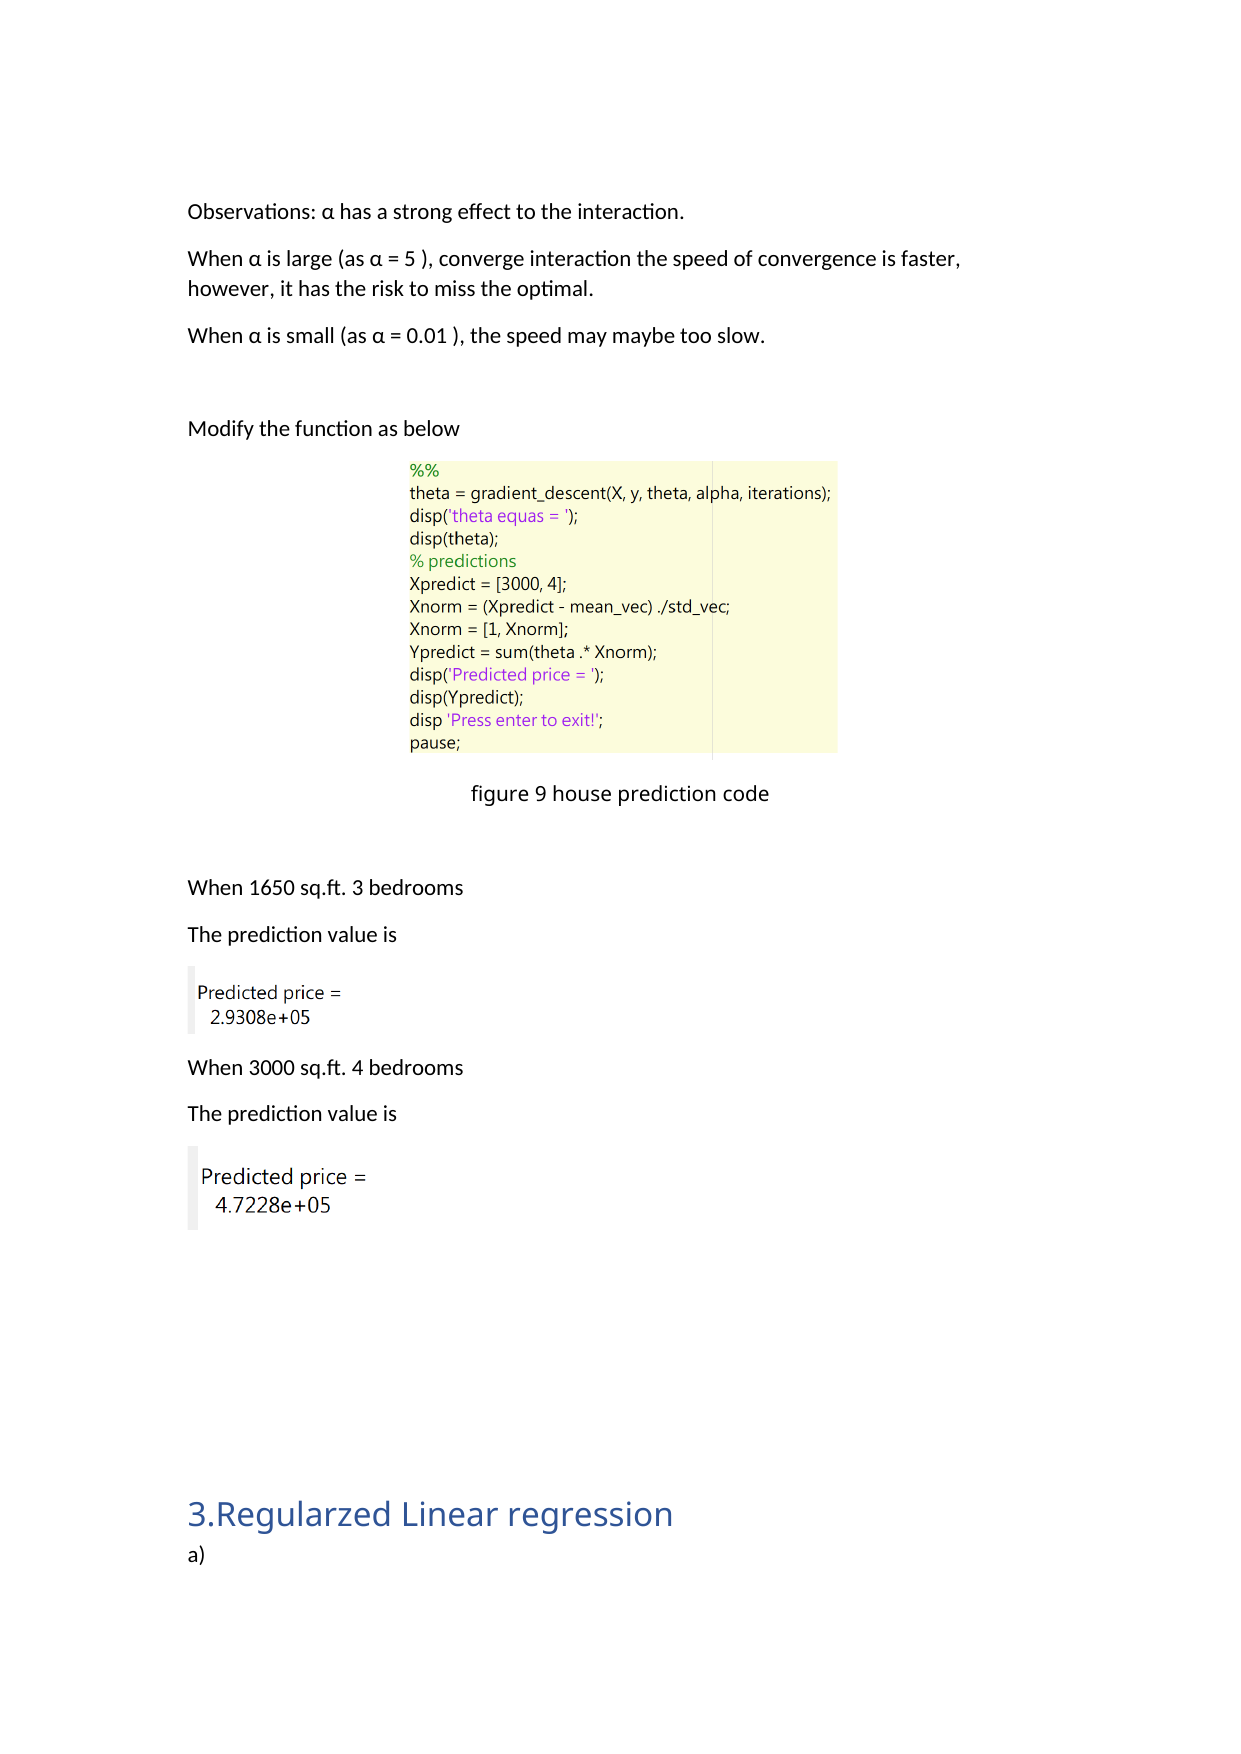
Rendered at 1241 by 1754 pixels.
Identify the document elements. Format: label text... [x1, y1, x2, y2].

subtitle 3.Regularzed Linear regression [187, 1491, 1053, 1537]
picture [402, 461, 838, 760]
text The prediction value is [187, 1099, 1053, 1128]
text When α is small (as α = 0.01 ), the speed may maybe too slow. [187, 321, 1053, 349]
text Modify the function as below [187, 414, 1053, 443]
picture [187, 1146, 474, 1230]
text When 1650 sq.ft. 3 bedrooms [187, 873, 1053, 901]
text When 3000 sq.ft. 4 bedrooms [187, 1053, 1053, 1081]
text a) [187, 1540, 1053, 1568]
text When α is large (as α = 5 ), converge interaction the speed of convergence is faster, however, it has the risk to miss the optimal. [187, 244, 1053, 302]
text figure 9 house prediction code [187, 779, 1053, 807]
picture [187, 966, 417, 1034]
text The prediction value is [187, 920, 1053, 948]
text Observations: α has a strong effect to the interaction. [187, 197, 1053, 225]
